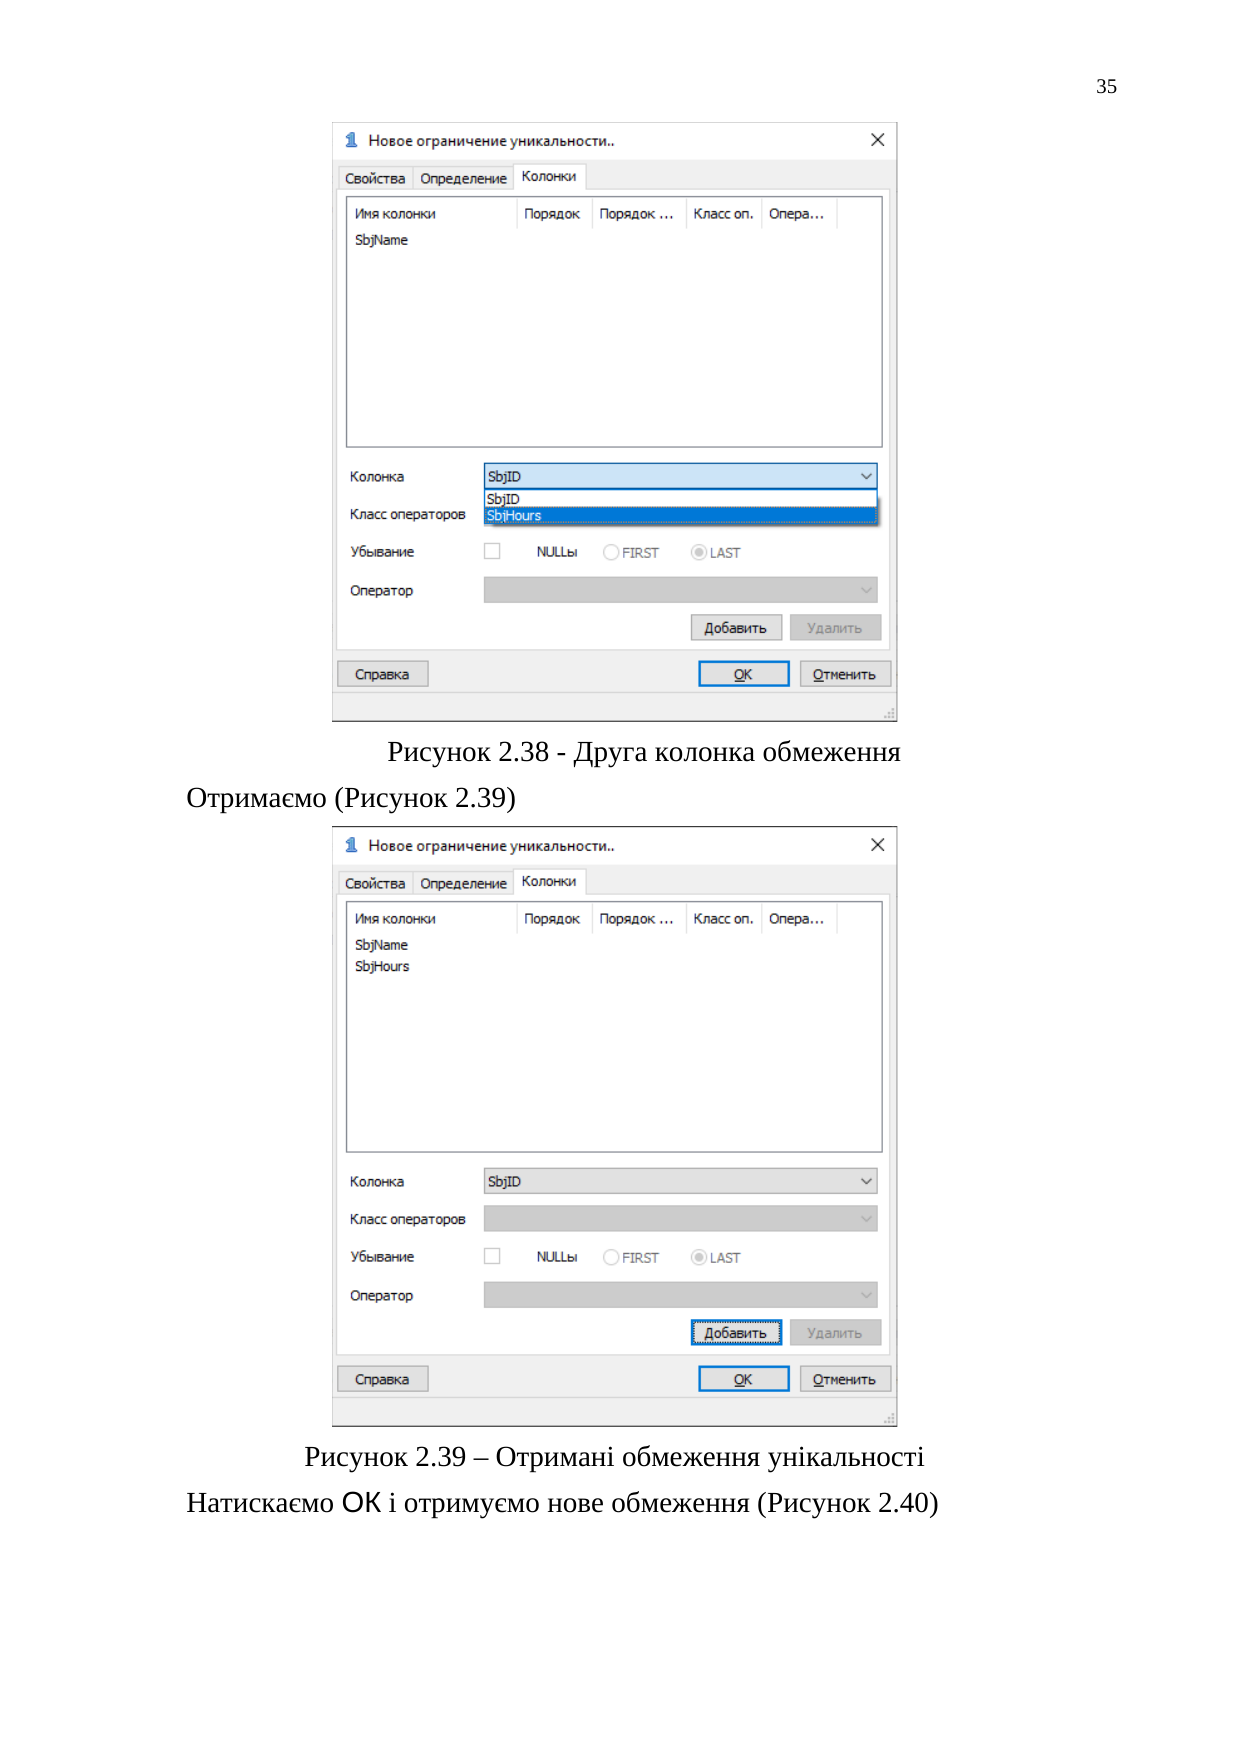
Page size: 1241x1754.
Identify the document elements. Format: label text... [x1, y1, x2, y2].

picture [332, 826, 898, 1427]
picture [332, 122, 898, 722]
